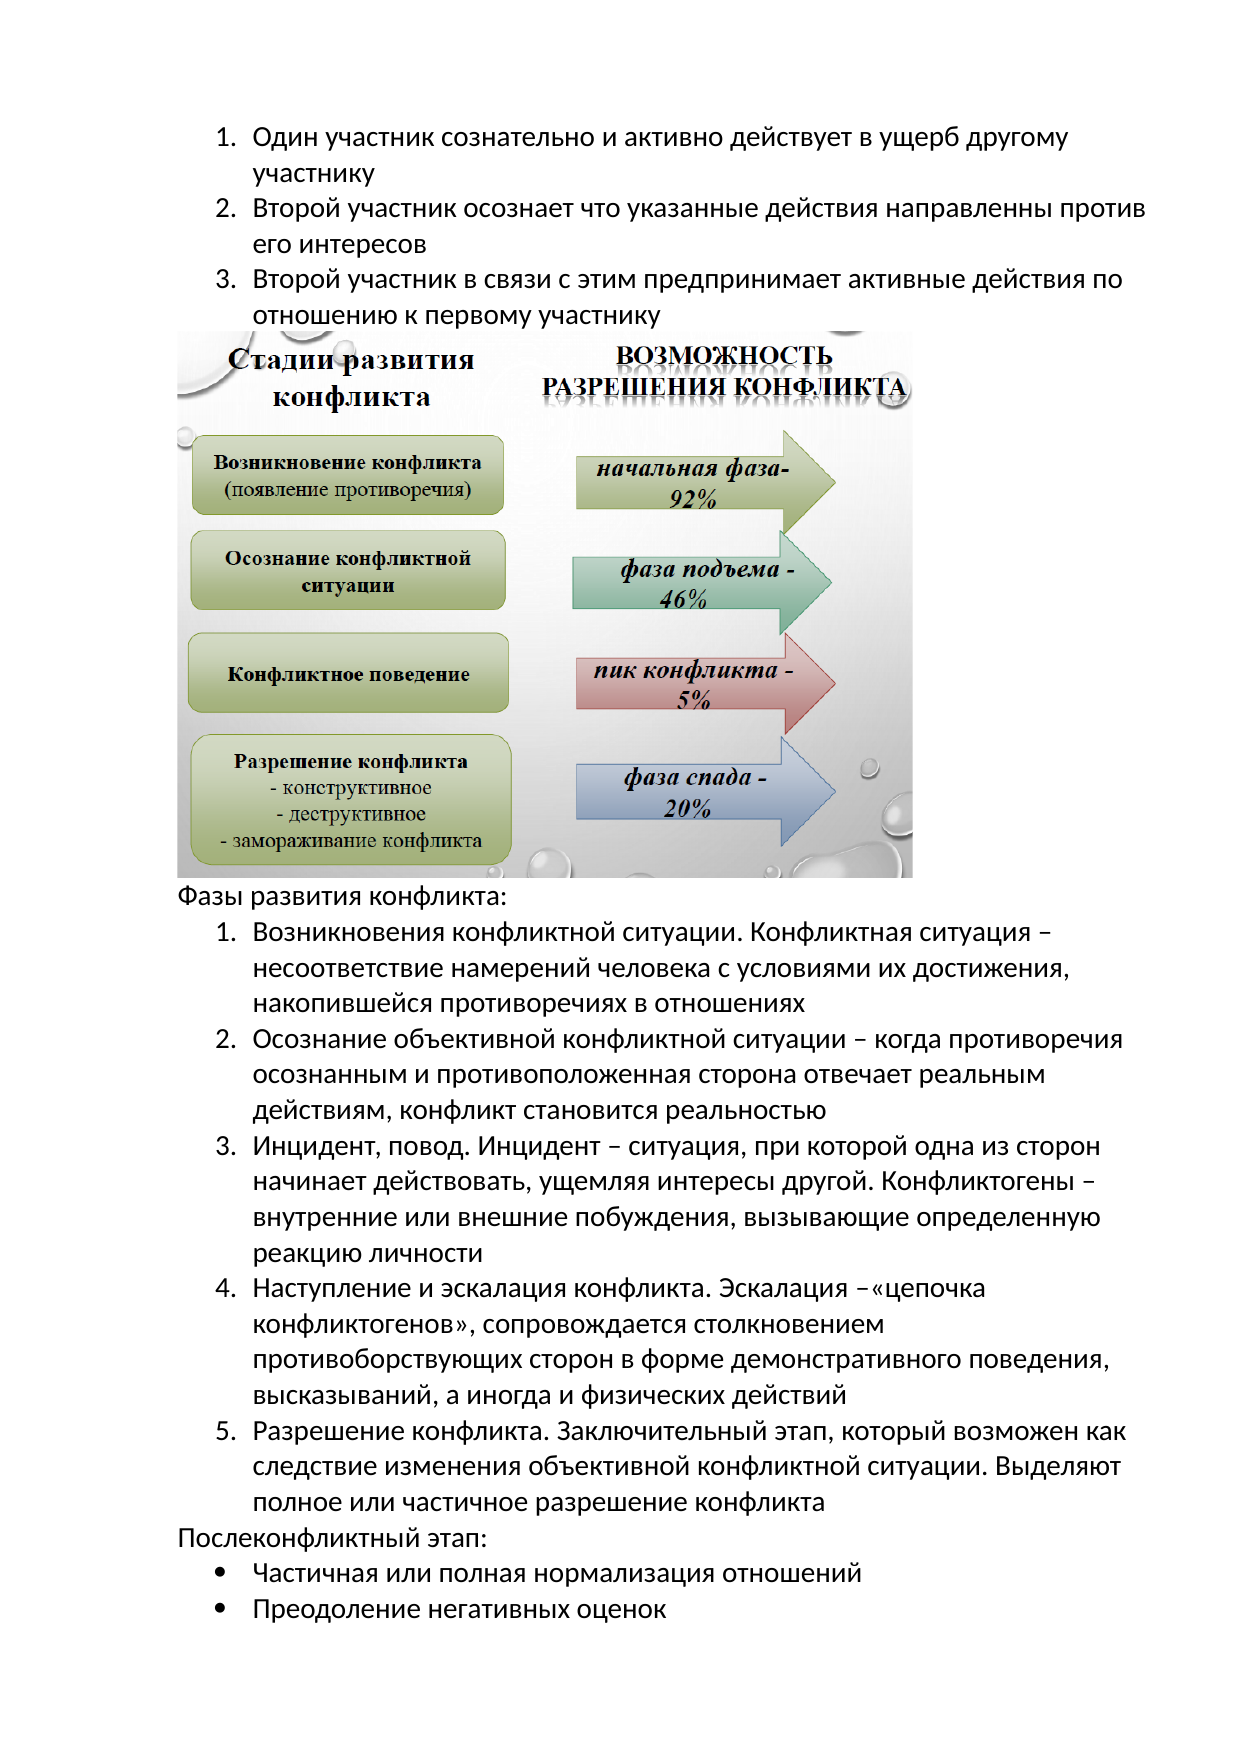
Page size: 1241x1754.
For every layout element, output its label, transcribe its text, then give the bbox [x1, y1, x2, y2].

list Инцидент, повод. Инцидент – ситуация, при которой одна из сторон начинает действовать, ущемляя интересы другой. Конфликтогены – внутренние или внешние побуждения, вызывающие определенную реакцию личности [215, 1127, 1152, 1269]
list Один участник сознательно и активно действует в ущерб другому участнику [215, 118, 1152, 189]
list Возникновения конфликтной ситуации. Конфликтная ситуация – несоответствие намерений человека с условиями их достижения, накопившейся противоречиях в отношениях [215, 913, 1152, 1020]
list Частичная или полная нормализация отношений [215, 1554, 1152, 1590]
text Фазы развития конфликта: [177, 877, 1152, 913]
picture [177, 331, 913, 878]
list Второй участник осознает что указанные действия направленны против его интересов [215, 189, 1152, 261]
list Наступление и эскалация конфликта. Эскалация –«цепочка конфликтогенов», сопровождается столкновением противоборствующих сторон в форме демонстративного поведения, высказываний, а иногда и физических действий [215, 1269, 1152, 1412]
list Осознание объективной конфликтной ситуации – когда противоречия осознанным и противоположенная сторона отвечает реальным действиям, конфликт становится реальностью [215, 1020, 1152, 1127]
list Преодоление негативных оценок [215, 1590, 1152, 1626]
text Послеконфликтный этап: [177, 1519, 1152, 1554]
list Второй участник в связи с этим предпринимает активные действия по отношению к первому участнику [215, 261, 1152, 332]
list Разрешение конфликта. Заключительный этап, который возможен как следствие изменения объективной конфликтной ситуации. Выделяют полное или частичное разрешение конфликта [215, 1412, 1152, 1519]
